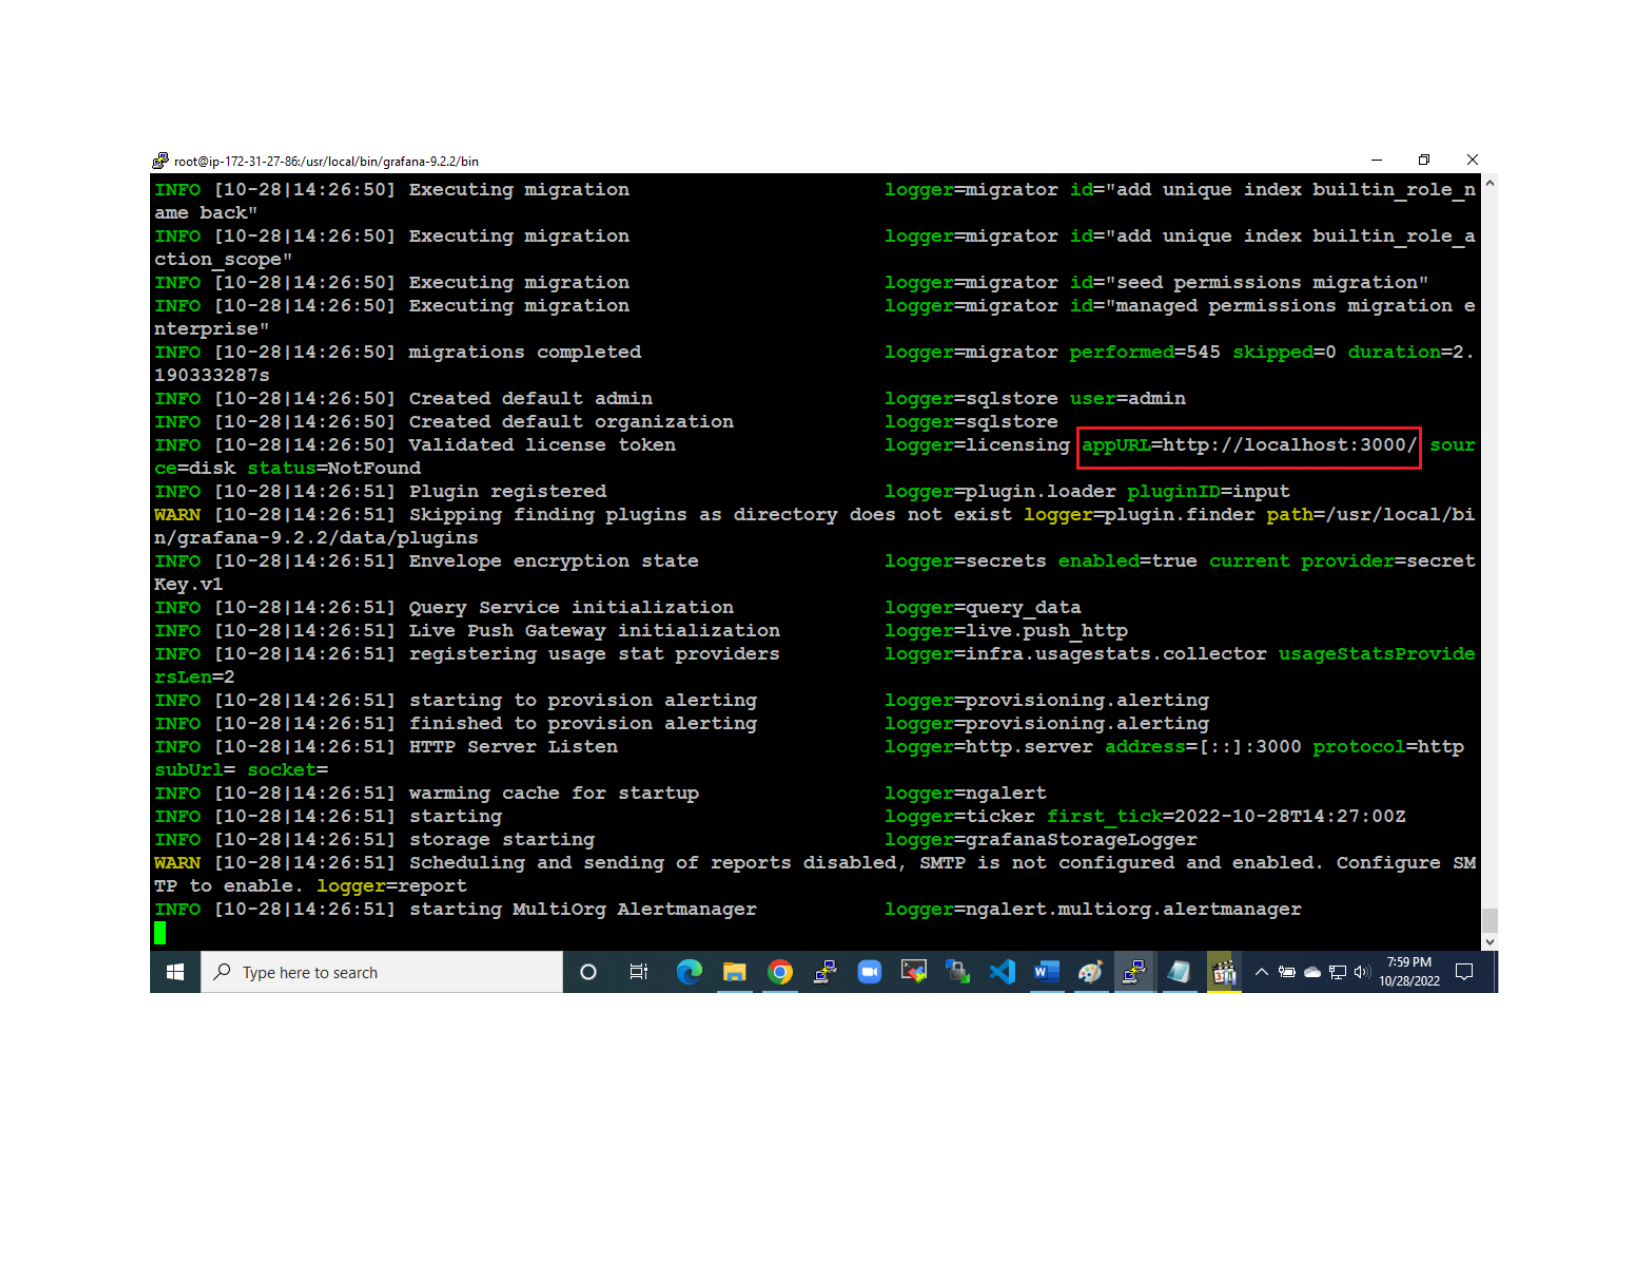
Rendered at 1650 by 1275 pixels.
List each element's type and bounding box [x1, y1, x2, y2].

picture [150, 150, 1499, 993]
